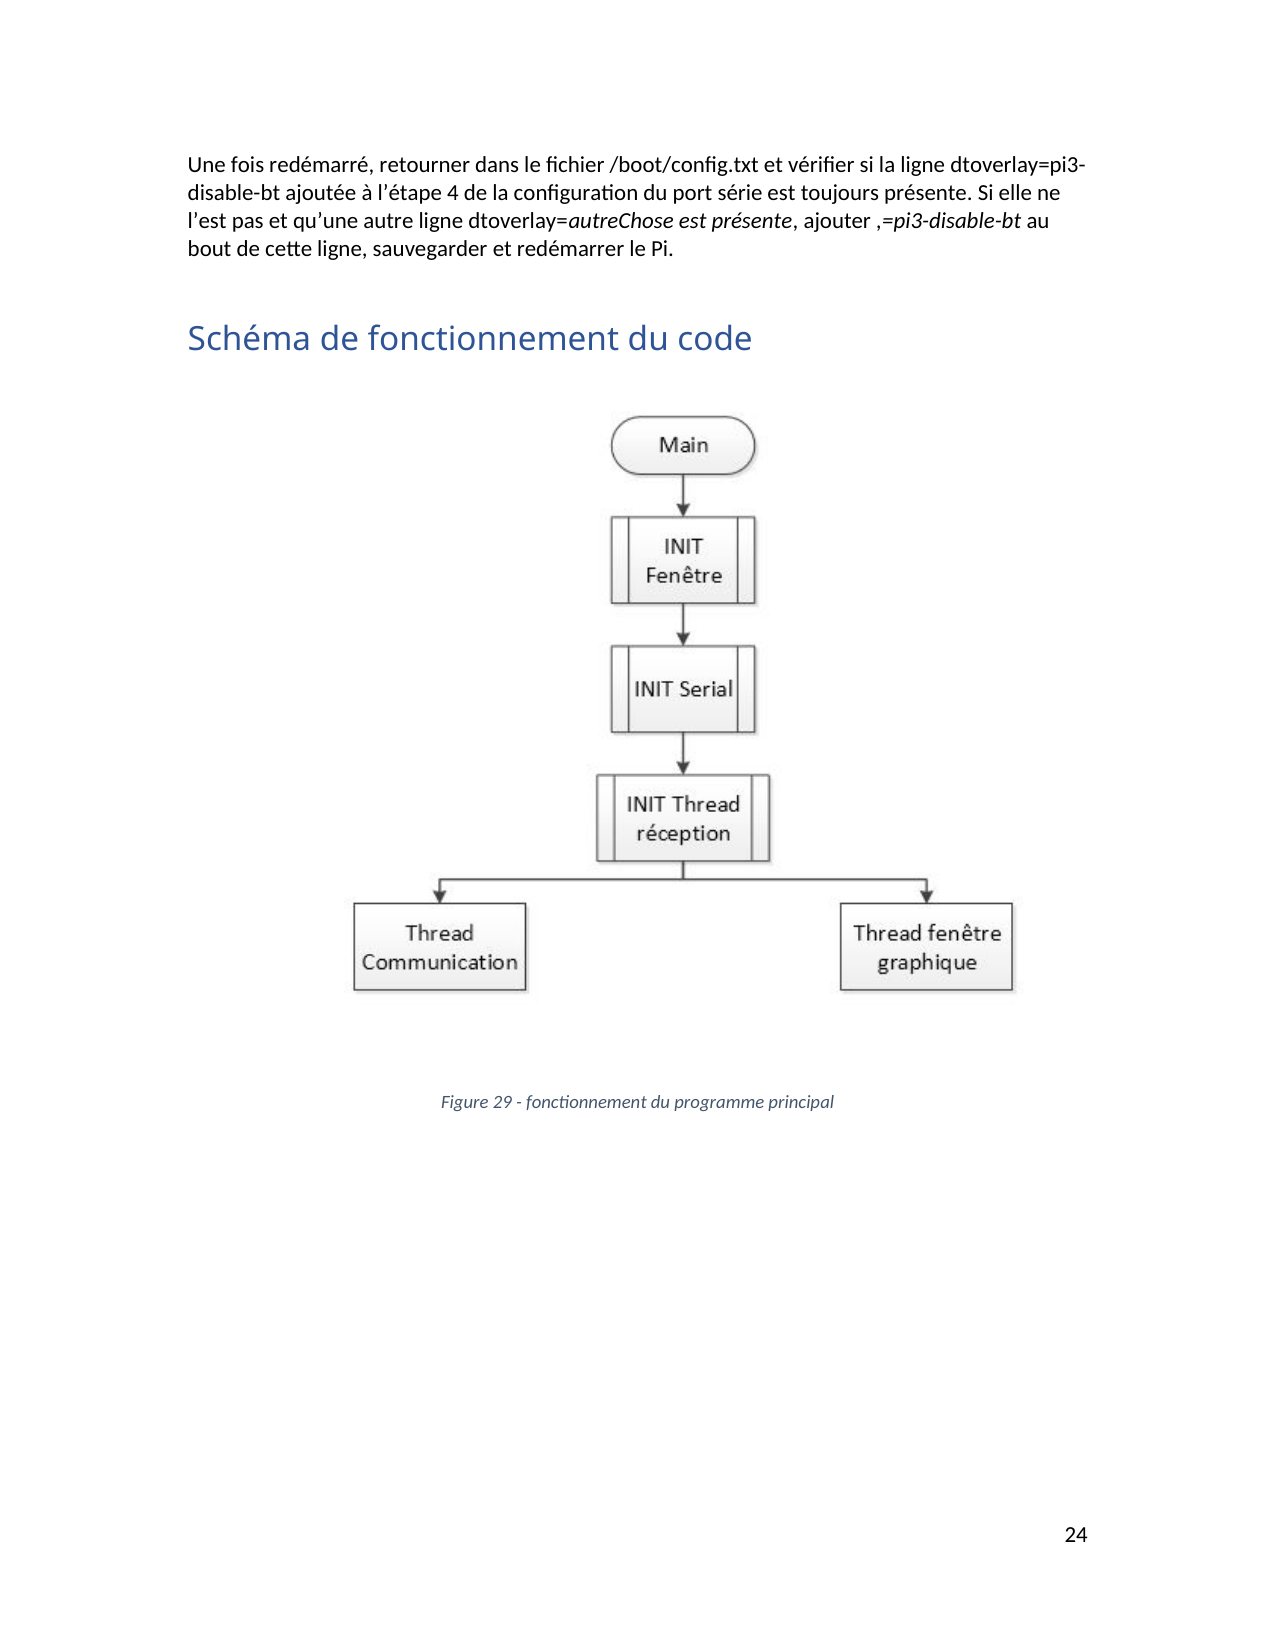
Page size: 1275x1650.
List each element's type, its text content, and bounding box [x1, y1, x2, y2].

subtitle Schéma de fonctionnement du code [187, 315, 1087, 361]
text Une fois redémarré, retourner dans le fichier /boot/config.txt et vérifier si la ligne dtoverlay=pi3-disable-bt ajoutée à l’étape 4 de la configuration du port série est toujours présente. Si elle ne l’est pas et qu’une autre ligne dtoverlay=autreChose est présente, ajouter ,=pi3-disable-bt au bout de cette ligne, sauvegarder et redémarrer le Pi. [187, 150, 1087, 262]
picture [187, 364, 1151, 1091]
